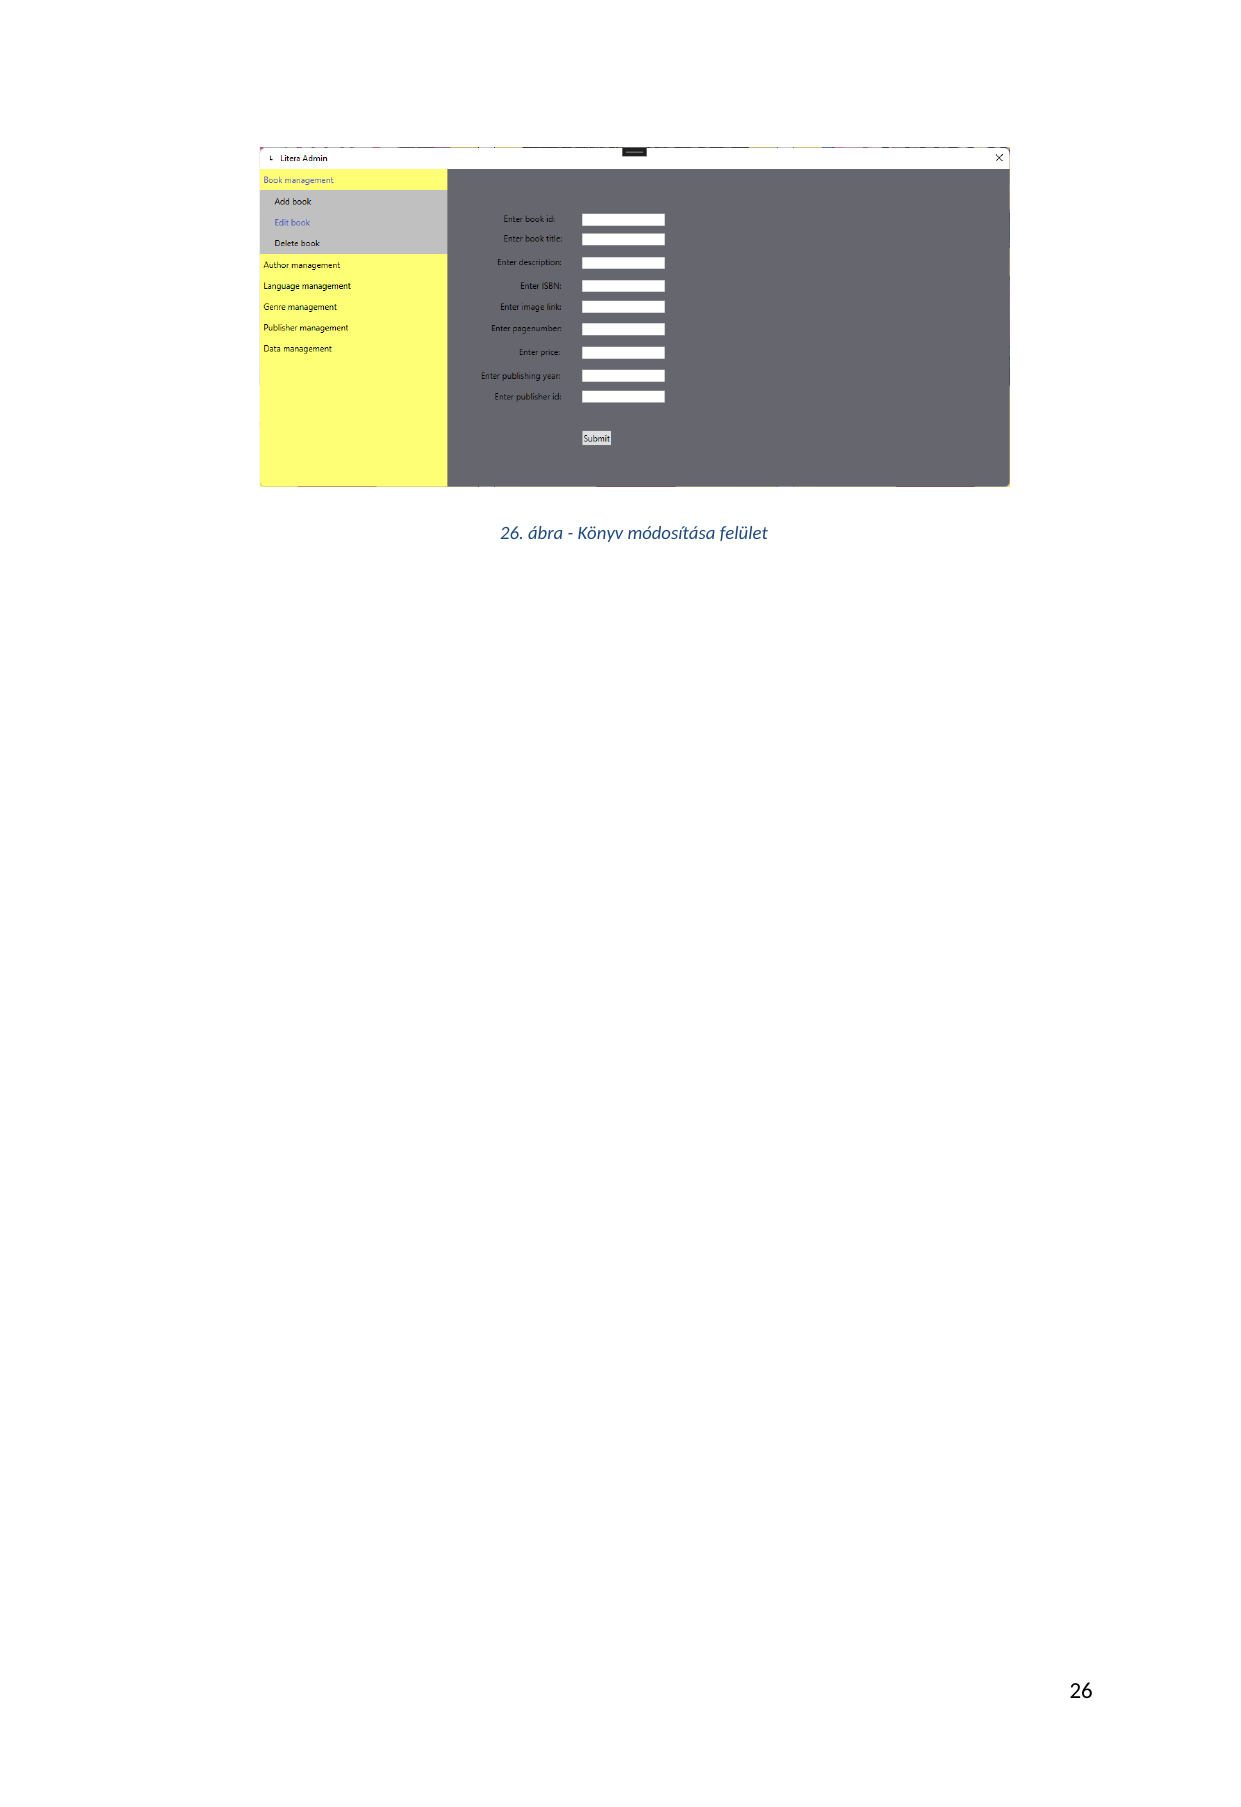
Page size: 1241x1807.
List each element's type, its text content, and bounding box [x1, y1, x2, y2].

picture [259, 147, 1010, 487]
text 26. ábra - Könyv módosítása felület [177, 522, 1092, 544]
